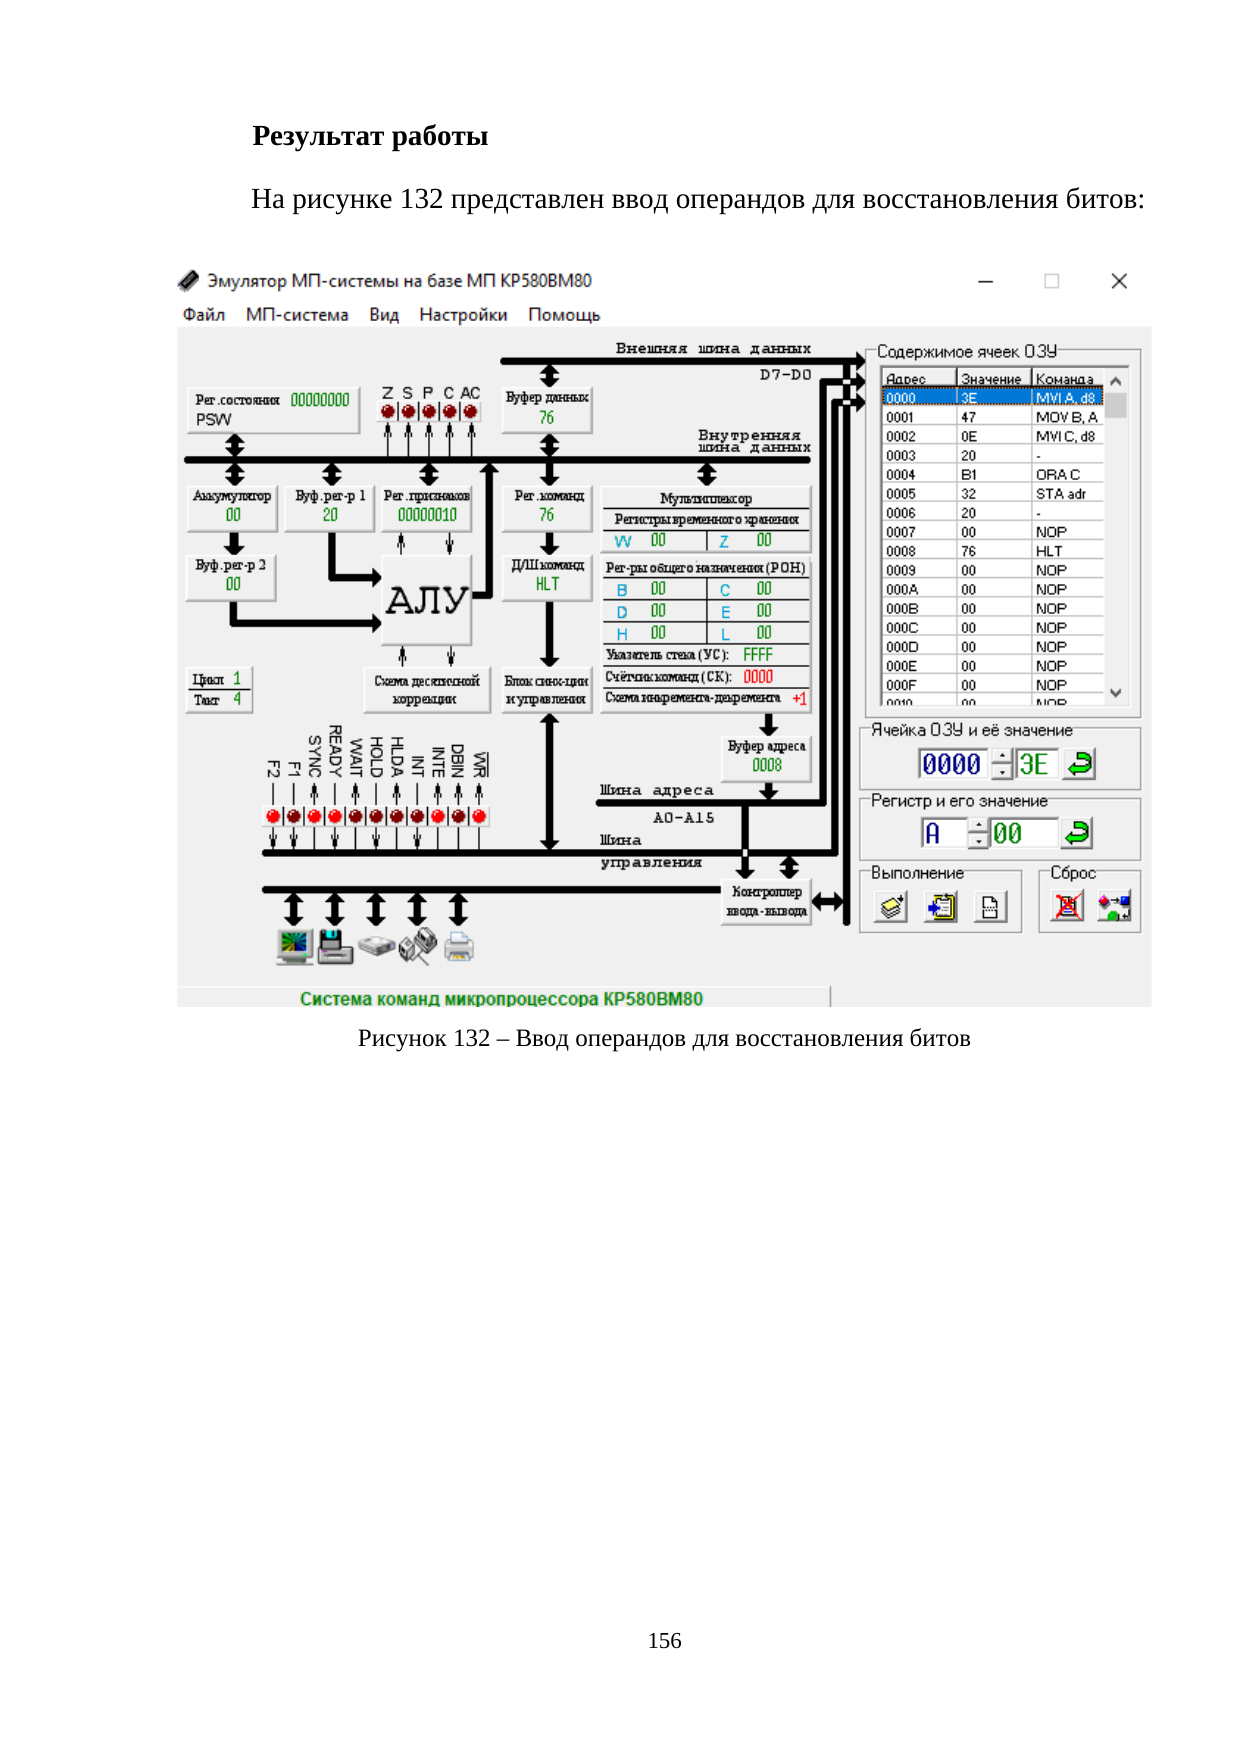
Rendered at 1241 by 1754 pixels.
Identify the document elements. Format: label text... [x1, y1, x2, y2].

text Результат работы [177, 118, 1152, 152]
picture [177, 268, 1152, 1007]
text Рисунок 132 – Ввод операндов для восстановления битов [177, 1023, 1152, 1052]
text На рисунке 132 представлен ввод операндов для восстановления битов: [177, 181, 1152, 214]
